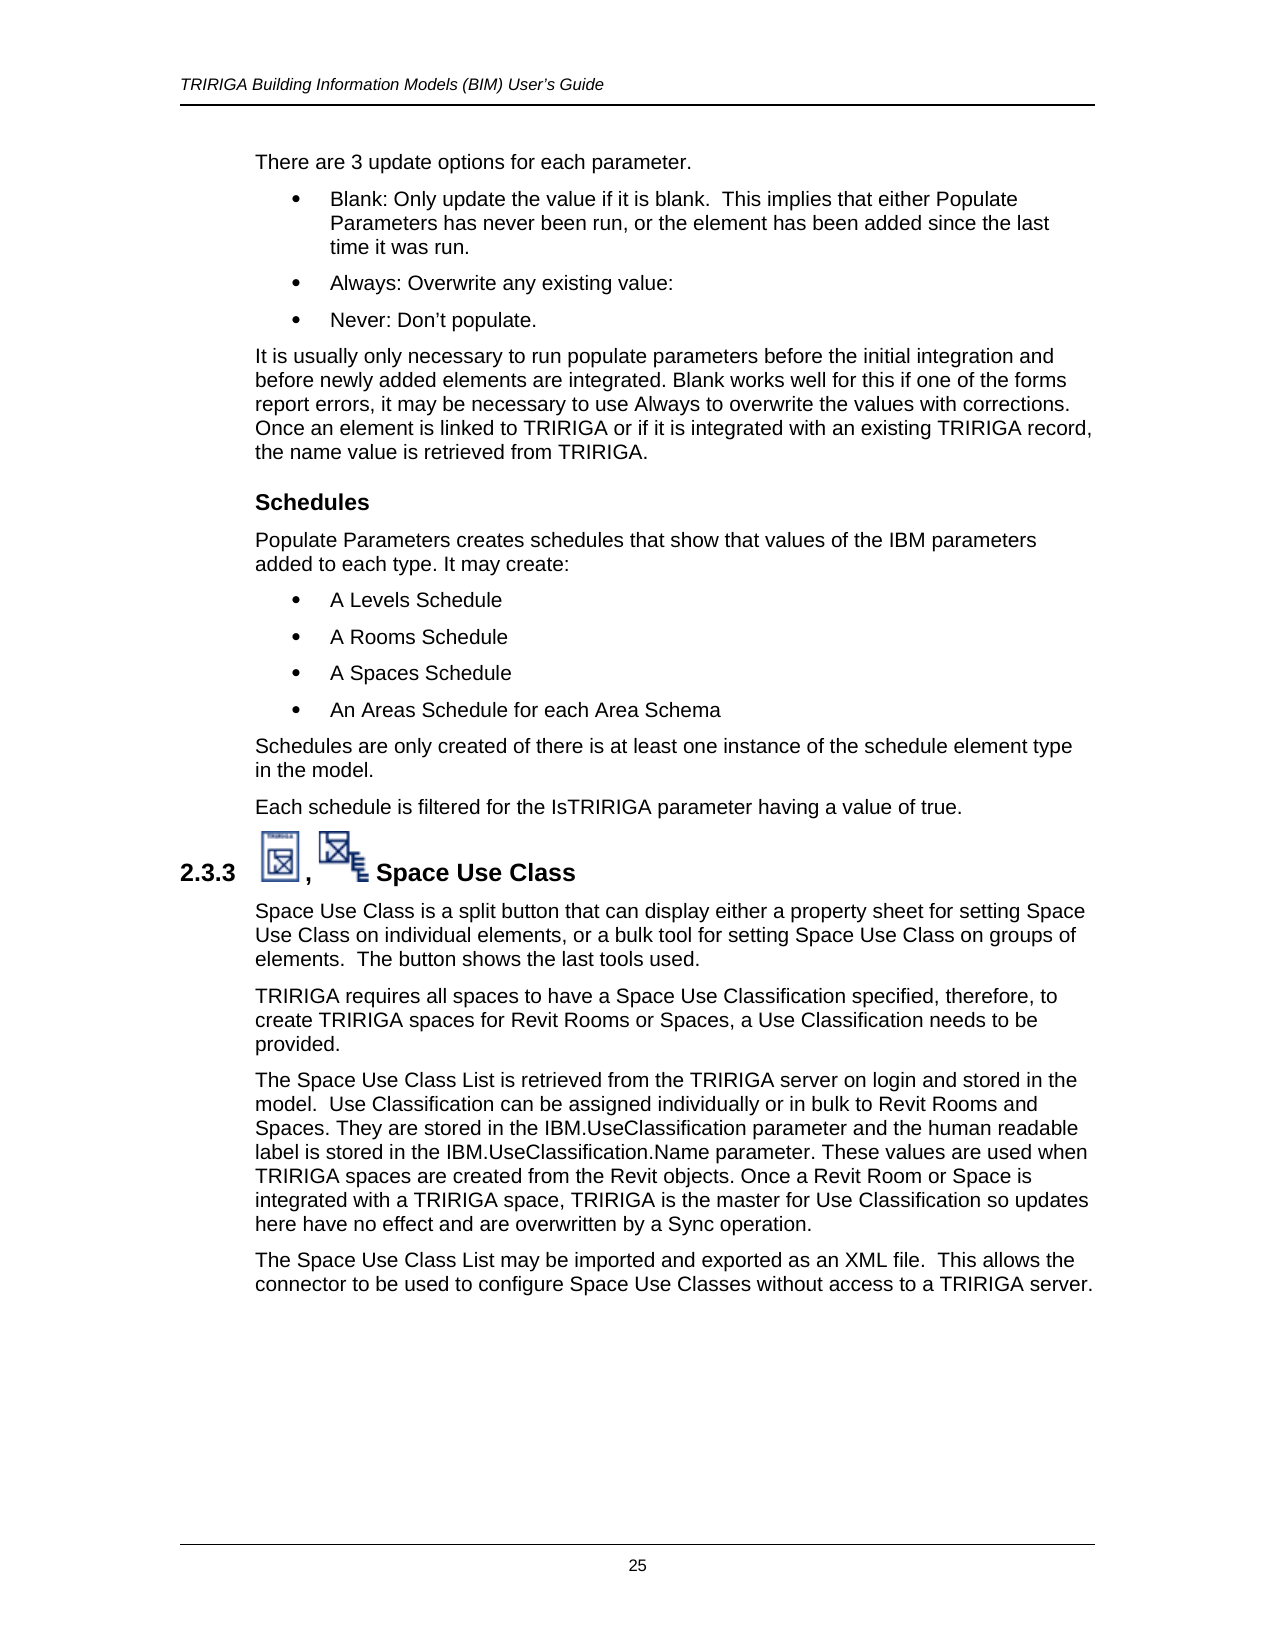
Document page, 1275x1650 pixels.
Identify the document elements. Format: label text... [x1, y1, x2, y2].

text The Space Use Class List is retrieved from the TRIRIGA server on login and stored in the model. Use Classification can be assigned individually or in bulk to Revit Rooms and Spaces. They are stored in the IBM.UseClassification parameter and the human readable label is stored in the IBM.UseClassification.Name parameter. These values are used when TRIRIGA spaces are created from the Revit objects. Once a Revit Room or Space is integrated with a TRIRIGA space, TRIRIGA is the master for Use Classification so updates here have no effect and are overwritten by a Sync operation. [255, 1068, 1095, 1236]
text TRIRIGA requires all spaces to have a Space Use Classification specified, therefore, to create TRIRIGA spaces for Revit Rooms or Spaces, a Use Classification needs to be provided. [255, 983, 1095, 1055]
list An Areas Schedule for each Area Schema [292, 698, 1095, 722]
list A Spaces Schedule [292, 661, 1095, 685]
text Each schedule is filtered for the IsTRIRIGA parameter having a value of true. [255, 795, 1095, 819]
subtitle , Space Use Class [180, 831, 1095, 887]
text Populate Parameters creates schedules that show that values of the IBM parameters added to each type. It may create: [255, 528, 1095, 576]
text The Space Use Class List may be imported and exported as an XML file. This allows the connector to be used to configure Space Use Classes without access to a TRIRIGA server. [255, 1248, 1095, 1296]
picture [318, 831, 369, 882]
text Schedules are only created of there is at least one instance of the schedule element type in the model. [255, 734, 1095, 782]
subtitle Schedules [255, 489, 1095, 515]
text It is usually only necessary to run populate parameters before the initial integration and before newly added elements are integrated. Blank works well for this if one of the forms report errors, it may be necessary to use Always to overwrite the values with corrections. Once an element is linked to TRIRIGA or if it is integrated with an existing TRIRIGA record, the name value is retrieved from TRIRIGA. [255, 344, 1095, 464]
list Blank: Only update the value if it is blank. This implies that either Populate Parameters has never been run, or the element has been added since the last time it was run. [292, 186, 1095, 258]
text There are 3 update options for each parameter. [255, 150, 1095, 174]
list Always: Overwrite any existing value: [292, 271, 1095, 295]
list A Rooms Schedule [292, 625, 1095, 649]
text Space Use Class is a split button that can display either a property sheet for setting Space Use Class on individual elements, or a bulk tool for setting Space Use Class on groups of elements. The button shows the last tools used. [255, 899, 1095, 971]
list A Levels Schedule [292, 588, 1095, 612]
picture [255, 831, 306, 882]
list Never: Don’t populate. [292, 307, 1095, 332]
